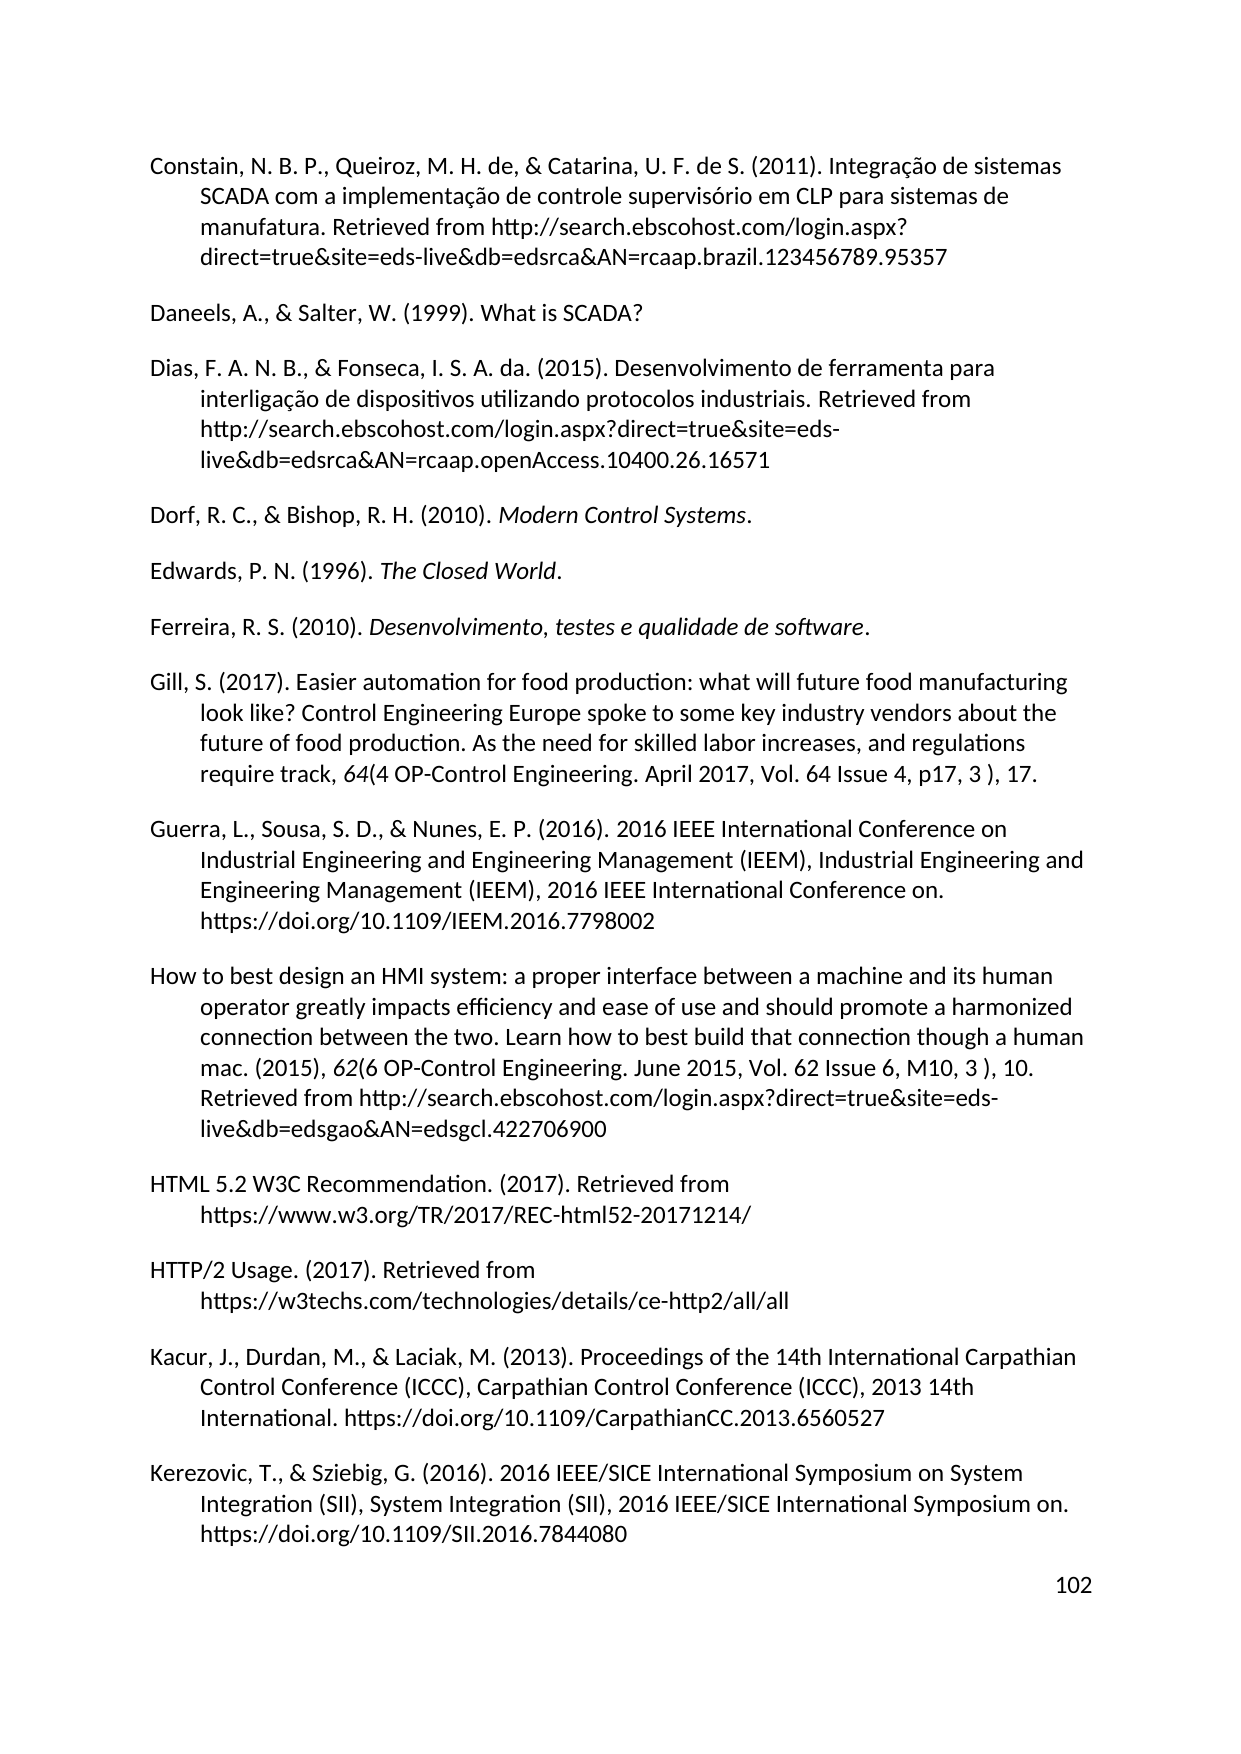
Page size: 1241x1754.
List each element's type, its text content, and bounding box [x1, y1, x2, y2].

text Kerezovic, T., & Sziebig, G. (2016). 2016 IEEE/SICE International Symposium on System Integration (SII), System Integration (SII), 2016 IEEE/SICE International Symposium on. https://doi.org/10.1109/SII.2016.7844080 [150, 1457, 1092, 1549]
text How to best design an HMI system: a proper interface between a machine and its human operator greatly impacts efficiency and ease of use and should promote a harmonized connection between the two. Learn how to best build that connection though a human mac. (2015), 62(6 OP-Control Engineering. June 2015, Vol. 62 Issue 6, M10, 3 ), 10. Retrieved from http://search.ebscohost.com/login.aspx?direct=true&site=eds-live&db=edsgao&AN=edsgcl.422706900 [150, 960, 1092, 1143]
text Dorf, R. C., & Bishop, R. H. (2010). Modern Control Systems. [150, 500, 1092, 530]
text Guerra, L., Sousa, S. D., & Nunes, E. P. (2016). 2016 IEEE International Conference on Industrial Engineering and Engineering Management (IEEM), Industrial Engineering and Engineering Management (IEEM), 2016 IEEE International Conference on. https://doi.org/10.1109/IEEM.2016.7798002 [150, 813, 1092, 935]
text Ferreira, R. S. (2010). Desenvolvimento, testes e qualidade de software. [150, 611, 1092, 641]
text Gill, S. (2017). Easier automation for food production: what will future food manufacturing look like? Control Engineering Europe spoke to some key industry vendors about the future of food production. As the need for skilled labor increases, and regulations require track, 64(4 OP-Control Engineering. April 2017, Vol. 64 Issue 4, p17, 3 ), 17. [150, 666, 1092, 788]
text Edwards, P. N. (1996). The Closed World. [150, 555, 1092, 586]
text Dias, F. A. N. B., & Fonseca, I. S. A. da. (2015). Desenvolvimento de ferramenta para interligação de dispositivos utilizando protocolos industriais. Retrieved from http://search.ebscohost.com/login.aspx?direct=true&site=eds-live&db=edsrca&AN=rcaap.openAccess.10400.26.16571 [150, 353, 1092, 475]
text Constain, N. B. P., Queiroz, M. H. de, & Catarina, U. F. de S. (2011). Integração de sistemas SCADA com a implementação de controle supervisório em CLP para sistemas de manufatura. Retrieved from http://search.ebscohost.com/login.aspx?direct=true&site=eds-live&db=edsrca&AN=rcaap.brazil.123456789.95357 [150, 150, 1092, 272]
text Daneels, A., & Salter, W. (1999). What is SCADA? [150, 297, 1092, 328]
text HTML 5.2 W3C Recommendation. (2017). Retrieved from https://www.w3.org/TR/2017/REC-html52-20171214/ [150, 1168, 1092, 1229]
text Kacur, J., Durdan, M., & Laciak, M. (2013). Proceedings of the 14th International Carpathian Control Conference (ICCC), Carpathian Control Conference (ICCC), 2013 14th International. https://doi.org/10.1109/CarpathianCC.2013.6560527 [150, 1341, 1092, 1432]
text HTTP/2 Usage. (2017). Retrieved from https://w3techs.com/technologies/details/ce-http2/all/all [150, 1254, 1092, 1316]
